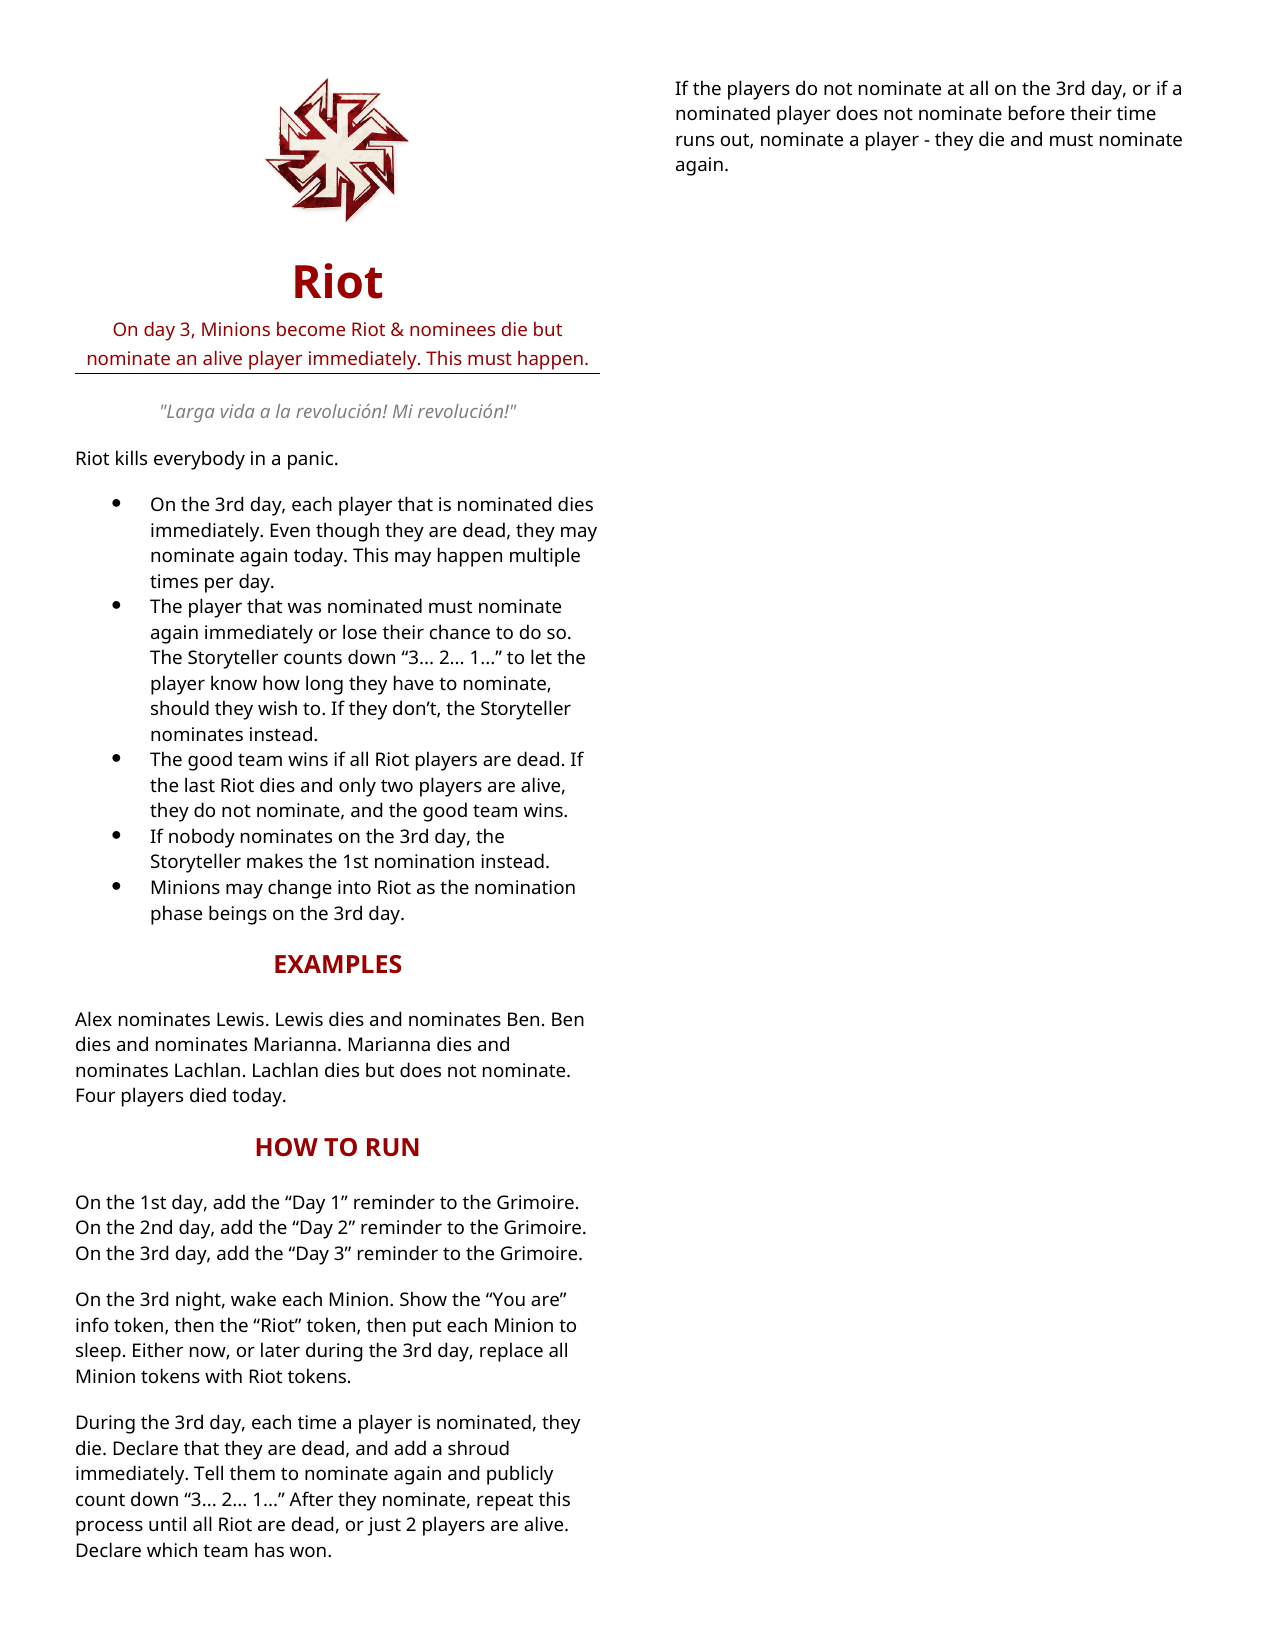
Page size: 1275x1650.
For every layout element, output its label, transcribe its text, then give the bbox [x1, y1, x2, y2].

text HOW TO RUN [75, 1129, 600, 1163]
text Riot kills everybody in a panic. [75, 445, 600, 471]
text On the 3rd night, wake each Minion. Show the “You are” info token, then the “Riot” token, then put each Minion to sleep. Either now, or later during the 3rd day, replace all Minion tokens with Riot tokens. [75, 1287, 600, 1389]
text EXAMPLES [75, 946, 600, 980]
text "Larga vida a la revolución! Mi revolución!" [75, 399, 600, 424]
list The good team wins if all Riot players are dead. If the last Riot dies and only two players are alive, they do not nominate, and the good team wins. [112, 747, 600, 823]
text If the players do not nominate at all on the 3rd day, or if a nominated player does not nominate before their time runs out, nominate a player - they die and must nominate again. [675, 75, 1200, 177]
text Riot On day 3, Minions become Riot & nominees die but nominate an alive player immediately. This must happen. [75, 250, 600, 373]
list If nobody nominates on the 3rd day, the Storyteller makes the 1st nomination instead. [112, 823, 600, 874]
list Minions may change into Riot as the nomination phase beings on the 3rd day. [112, 874, 600, 925]
list The player that was nominated must nominate again immediately or lose their chance to do so. The Storyteller counts down “3... 2... 1...” to let the player know how long they have to nominate, should they wish to. If they don’t, the Storyteller nominates instead. [112, 594, 600, 747]
text On the 1st day, add the “Day 1” reminder to the Grimoire. On the 2nd day, add the “Day 2” reminder to the Grimoire. On the 3rd day, add the “Day 3” reminder to the Grimoire. [75, 1189, 600, 1266]
text During the 3rd day, each time a player is nominated, they die. Declare that they are dead, and add a shroud immediately. Tell them to nominate again and publicly count down “3... 2... 1...” After they nominate, repeat this process until all Riot are dead, or just 2 players are alive. Declare which team has won. [75, 1409, 600, 1563]
picture [264, 75, 411, 225]
text Alex nominates Lewis. Lewis dies and nominates Ben. Ben dies and nominates Marianna. Marianna dies and nominates Lachlan. Lachlan dies but does not nominate. Four players died today. [75, 1006, 600, 1108]
list On the 3rd day, each player that is nominated dies immediately. Even though they are dead, they may nominate again today. This may happen multiple times per day. [112, 492, 600, 594]
